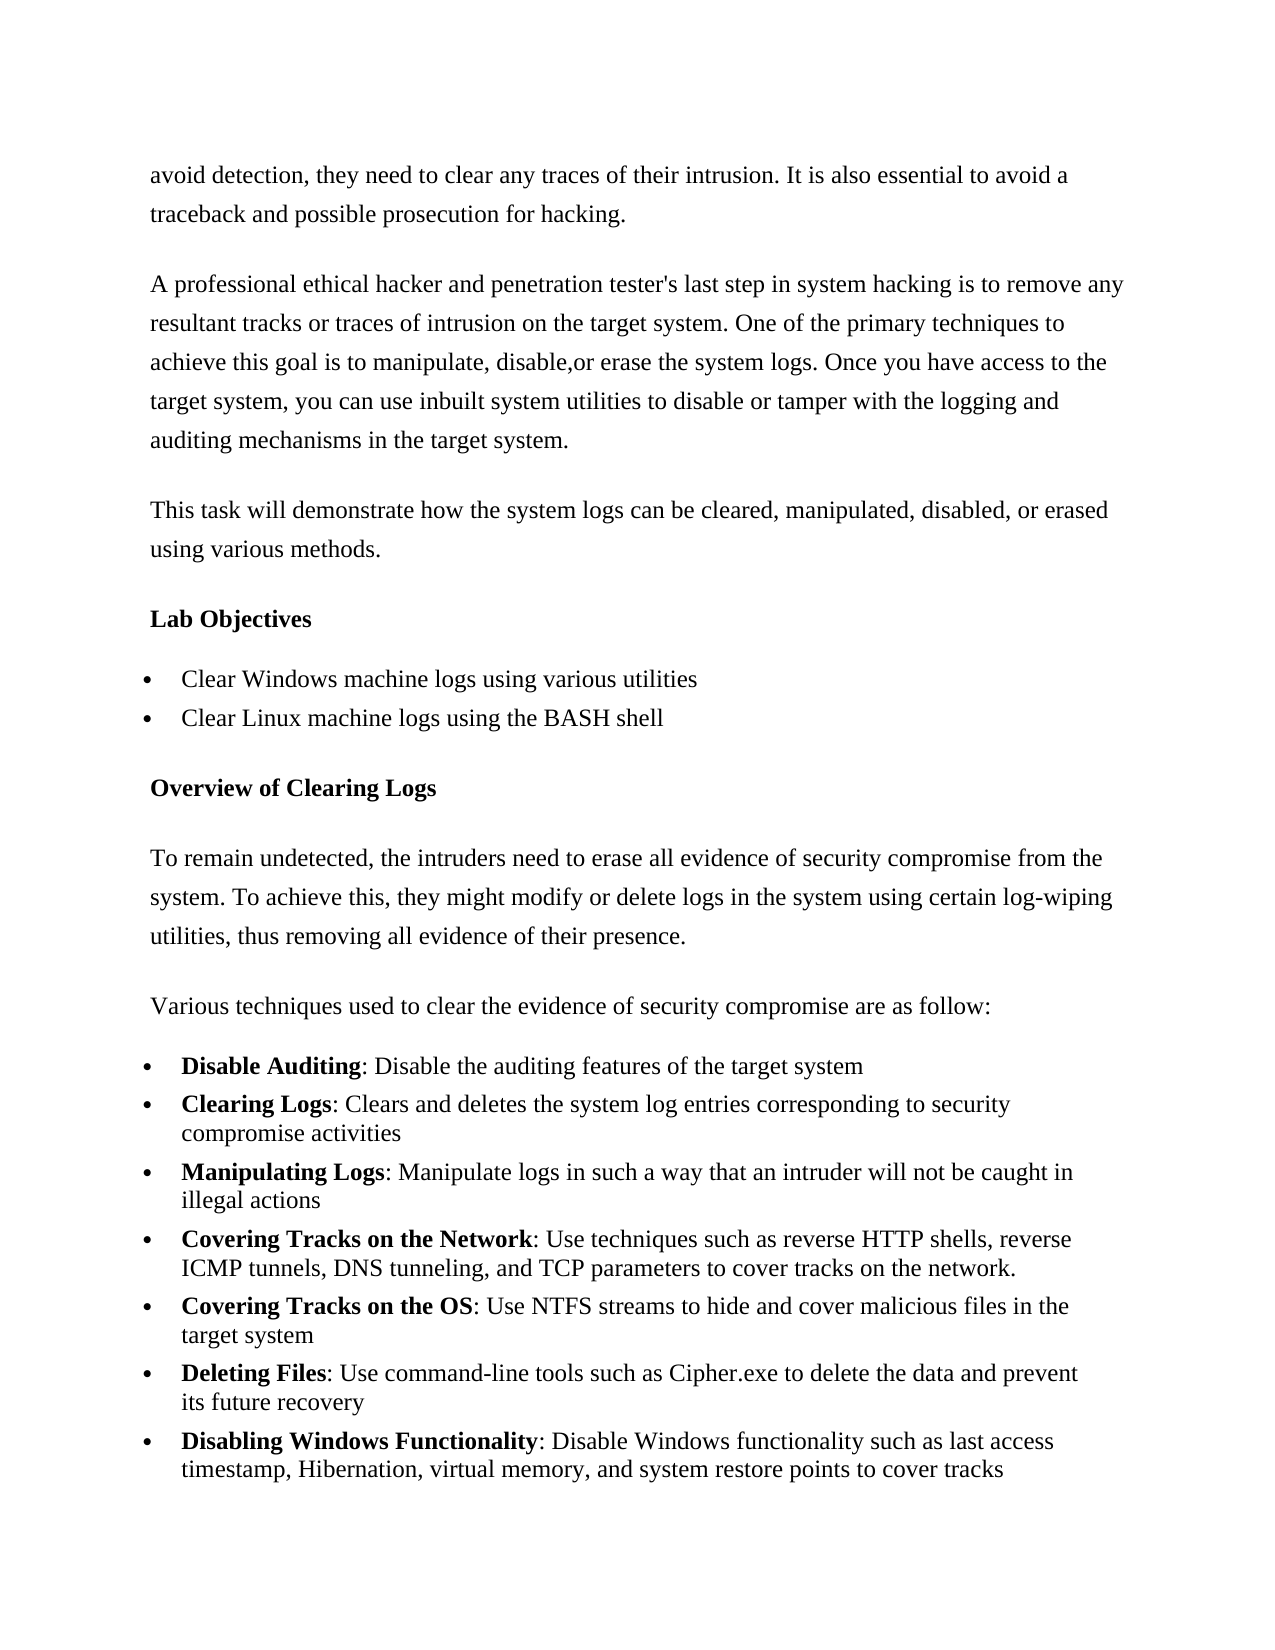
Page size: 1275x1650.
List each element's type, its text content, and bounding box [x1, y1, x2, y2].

list Disabling Windows Functionality: Disable Windows functionality such as last access timestamp, Hibernation, virtual memory, and system restore points to cover tracks [144, 1426, 1094, 1483]
text Overview of Clearing Logs [150, 763, 1125, 802]
text Various techniques used to clear the evidence of security compromise are as follow: [150, 981, 1125, 1020]
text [150, 150, 1125, 228]
text This task will demonstrate how the system logs can be cleared, manipulated, disabled, or erased using various methods. [150, 485, 1125, 563]
text To remain undetected, the intruders need to erase all evidence of security compromise from the system. To achieve this, they might modify or delete logs in the system using certain log-wiping utilities, thus removing all evidence of their presence. [150, 833, 1125, 949]
text A professional ethical hacker and penetration tester's last step in system hacking is to remove any resultant tracks or traces of intrusion on the target system. One of the primary techniques to achieve this goal is to manipulate, disable,or erase the system logs. Once you have access to the target system, you can use inbuilt system utilities to disable or tamper with the logging and auditing mechanisms in the target system. [150, 259, 1125, 454]
list Clearing Logs: Clears and deletes the system log entries corresponding to security compromise activities [144, 1089, 1094, 1147]
list Clear Windows machine logs using various utilities [144, 664, 1094, 693]
list Clear Linux machine logs using the BASH shell [144, 703, 1094, 731]
list Manipulating Logs: Manipulate logs in such a way that an intruder will not be caught in illegal actions [144, 1157, 1094, 1214]
list Covering Tracks on the Network: Use techniques such as reverse HTTP shells, reverse ICMP tunnels, DNS tunneling, and TCP parameters to cover tracks on the network. [144, 1224, 1094, 1281]
list Covering Tracks on the OS: Use NTFS streams to hide and cover malicious files in the target system [144, 1291, 1094, 1349]
list Disable Auditing: Disable the auditing features of the target system [144, 1051, 1094, 1079]
text Lab Objectives [150, 594, 1125, 633]
list Deleting Files: Use command-line tools such as Cipher.exe to delete the data and prevent its future recovery [144, 1358, 1094, 1416]
